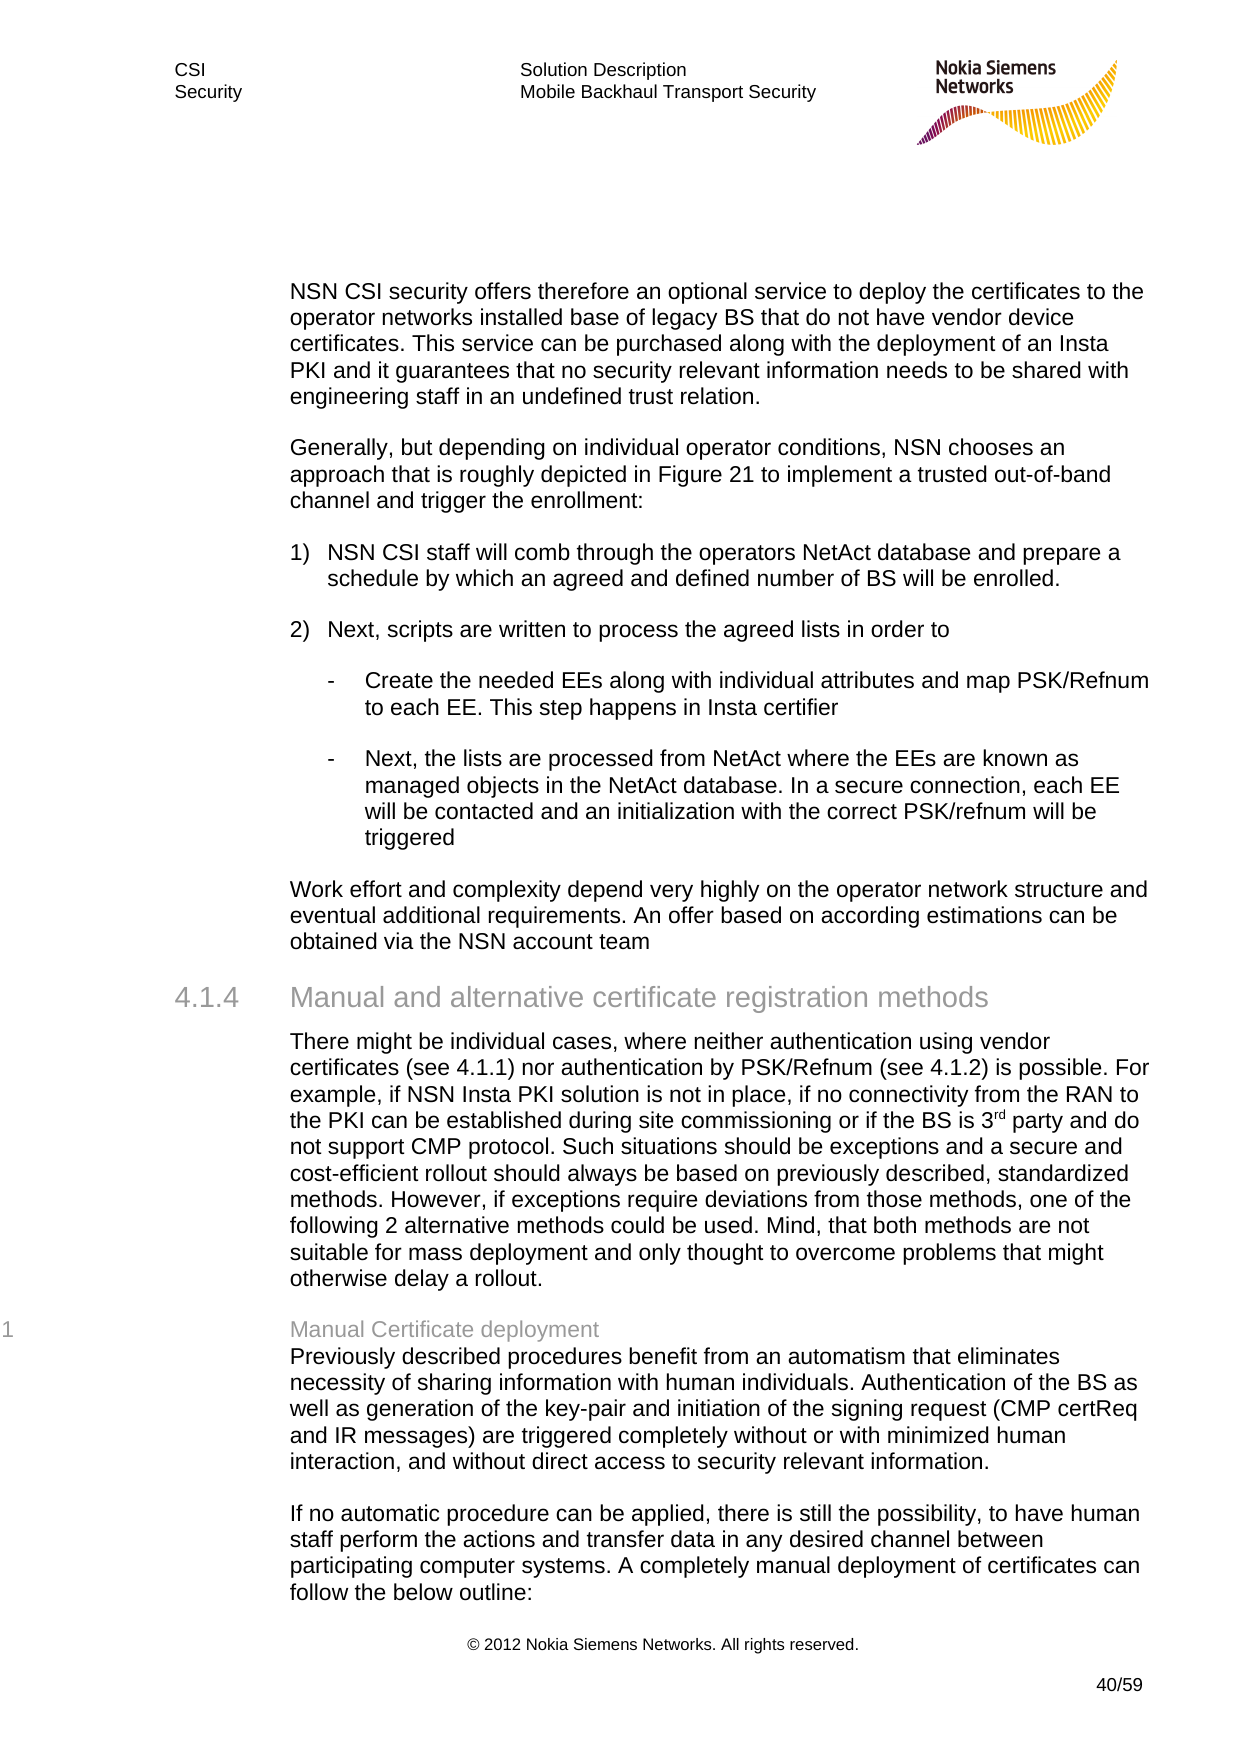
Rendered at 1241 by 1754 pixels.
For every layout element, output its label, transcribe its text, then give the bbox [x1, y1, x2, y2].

picture [916, 60, 1117, 145]
text Work effort and complexity depend very highly on the operator network structure and eventual additional requirements. An offer based on according estimations can be obtained via the NSN account team [289, 876, 1152, 955]
subtitle Manual and alternative certificate registration methods [174, 980, 1152, 1013]
list Create the needed EEs along with individual attributes and map PSK/Refnum to each EE. This step happens in Insta certifier [327, 667, 1152, 720]
text There might be individual cases, where neither authentication using vendor certificates (see 4.1.1) nor authentication by PSK/Refnum (see 4.1.2) is possible. For example, if NSN Insta PKI solution is not in place, if no connectivity from the RAN to the PKI can be established during site commissioning or if the BS is 3rd party and do not support CMP protocol. Such situations should be exceptions and a secure and cost-efficient rollout should always be based on previously described, standardized methods. However, if exceptions require deviations from those methods, one of the following 2 alternative methods could be used. Mind, that both methods are not suitable for mass deployment and only thought to overcome problems that might otherwise delay a rollout. [289, 1028, 1152, 1291]
list Next, the lists are processed from NetAct where the EEs are known as managed objects in the NetAct database. In a secure connection, each EE will be contacted and an initialization with the correct PSK/refnum will be triggered [327, 745, 1152, 851]
list Next, scripts are written to process the agreed lists in order to [289, 616, 1152, 642]
text NSN CSI security offers therefore an optional service to deploy the certificates to the operator networks installed base of legacy BS that do not have vendor device certificates. This service can be purchased along with the deployment of an Insta PKI and it guarantees that no security relevant information needs to be shared with engineering staff in an undefined trust relation. [289, 278, 1152, 409]
subtitle Manual Certificate deployment [0, 1316, 1152, 1343]
text Previously described procedures benefit from an automatism that eliminates necessity of sharing information with human individuals. Authentication of the BS as well as generation of the key-pair and initiation of the signing request (CMP certReq and IR messages) are triggered completely without or with minimized human interaction, and without direct access to security relevant information. [289, 1343, 1152, 1474]
text If no automatic procedure can be applied, there is still the possibility, to have human staff perform the actions and transfer data in any desired channel between participating computer systems. A completely manual deployment of certificates can follow the below outline: [289, 1499, 1152, 1605]
list NSN CSI staff will comb through the operators NetAct database and prepare a schedule by which an agreed and defined number of BS will be enrolled. [289, 538, 1152, 591]
